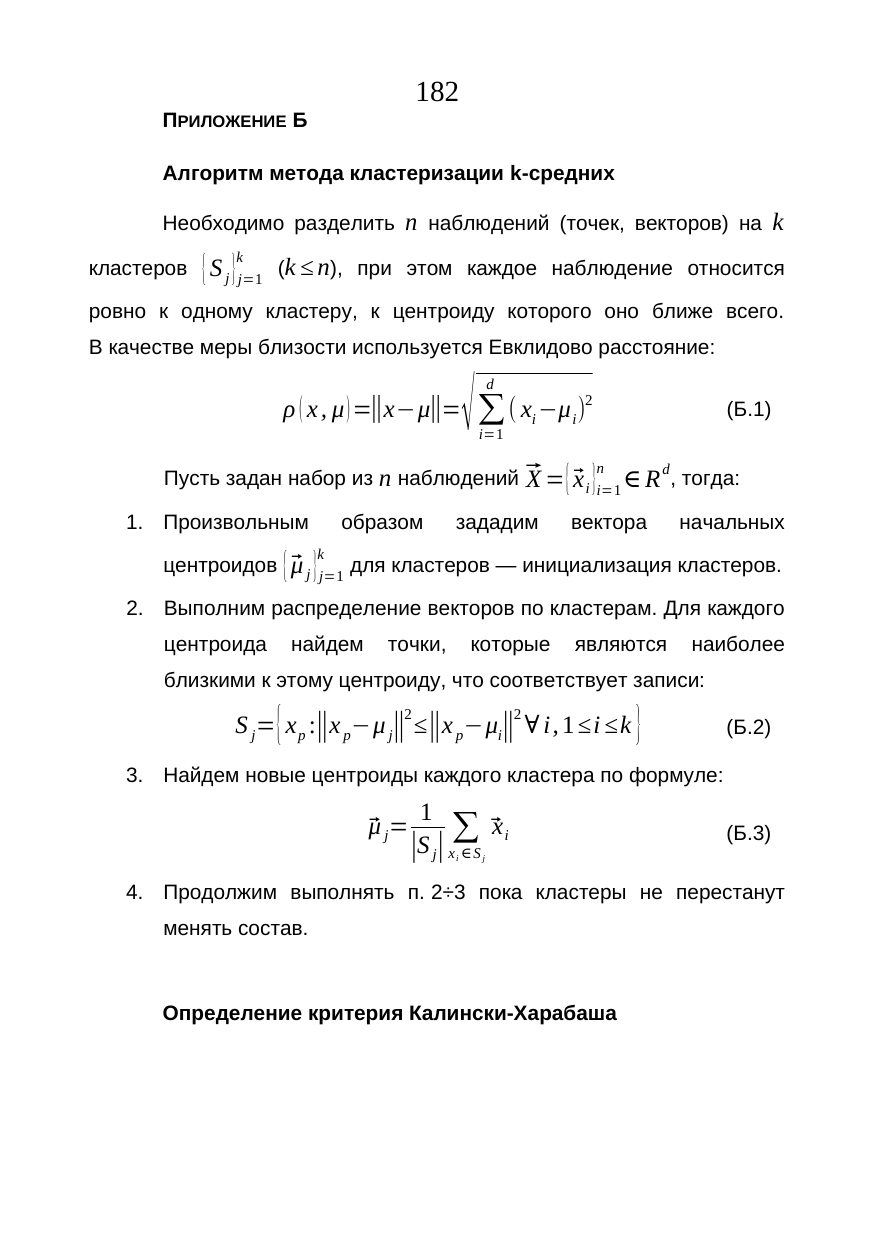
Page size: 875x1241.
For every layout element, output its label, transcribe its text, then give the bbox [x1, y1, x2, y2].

list Найдем новые центроиды каждого кластера по формуле: [126, 763, 785, 787]
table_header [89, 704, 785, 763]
text Алгоритм метода кластеризации k-средних [162, 161, 785, 184]
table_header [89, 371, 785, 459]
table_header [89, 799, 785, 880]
text Определение критерия Калински-Харабаша [162, 1000, 785, 1024]
list Произвольным образом зададим вектора начальных центроидов для кластеров — инициализация кластеров. [126, 509, 785, 584]
text Необходимо разделить наблюдений (точек, векторов) на кластеров (), при этом каждое наблюдение относится ровно к одному кластеру, к центроиду которого оно ближе всего. В качестве меры близости используется Евклидово расстояние: [89, 209, 785, 359]
text Пусть задан набор из наблюдений , тогда: [164, 459, 785, 498]
list Выполним распределение векторов по кластерам. Для каждого центроида найдем точки, которые являются наиболее близкими к этому центроиду, что соответствует записи: [126, 596, 785, 692]
list Продолжим выполнять п. 2÷3 пока кластеры не перестанут менять состав. [126, 880, 785, 940]
subtitle Приложение Б [162, 107, 662, 131]
